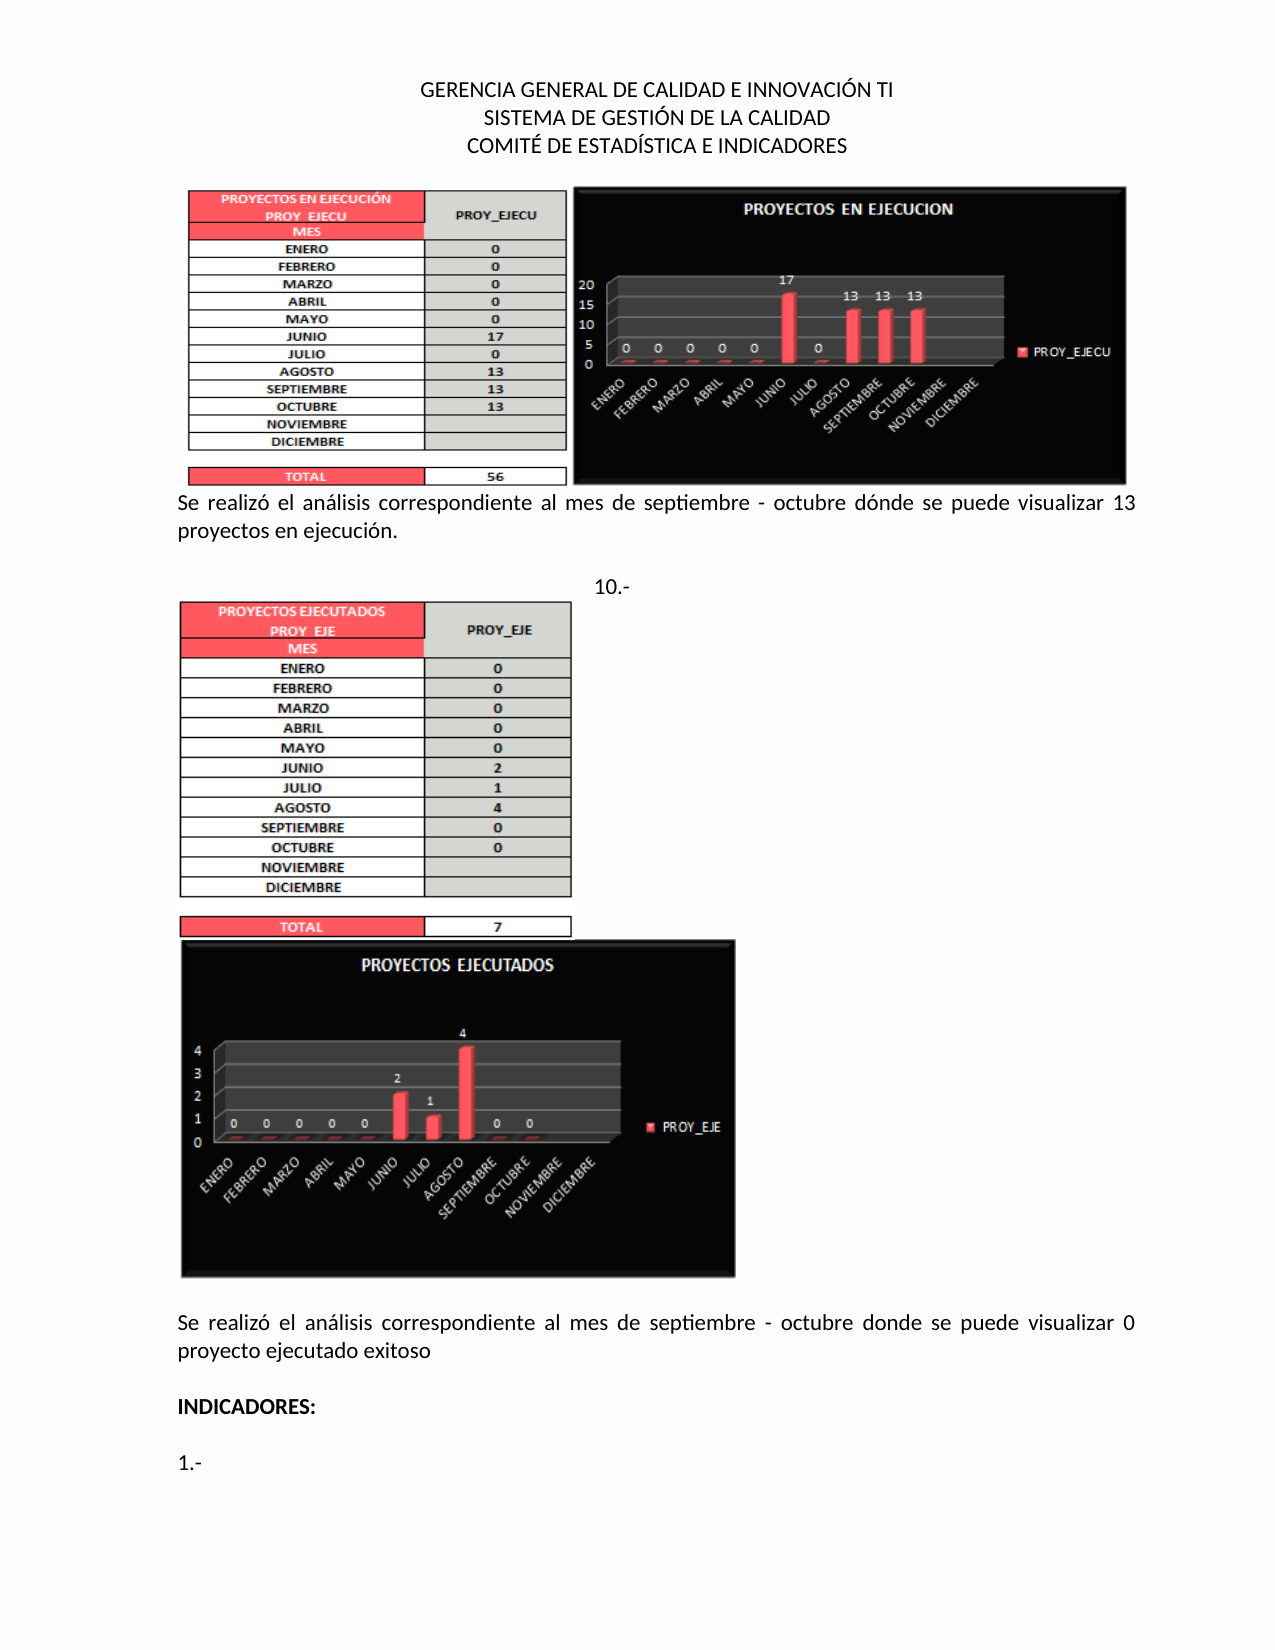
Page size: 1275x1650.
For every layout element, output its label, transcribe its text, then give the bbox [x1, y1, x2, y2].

text Se realizó el análisis correspondiente al mes de septiembre - octubre dónde se puede visualizar 13 proyectos en ejecución. [177, 488, 1137, 544]
text Se realizó el análisis correspondiente al mes de septiembre - octubre donde se puede visualizar 0 proyecto ejecutado exitoso [177, 1308, 1137, 1364]
text 10.- [177, 572, 1137, 600]
picture [177, 599, 736, 1280]
picture [184, 185, 1131, 488]
text INDICADORES: [177, 1392, 1137, 1420]
text 1.- [177, 1448, 1137, 1476]
